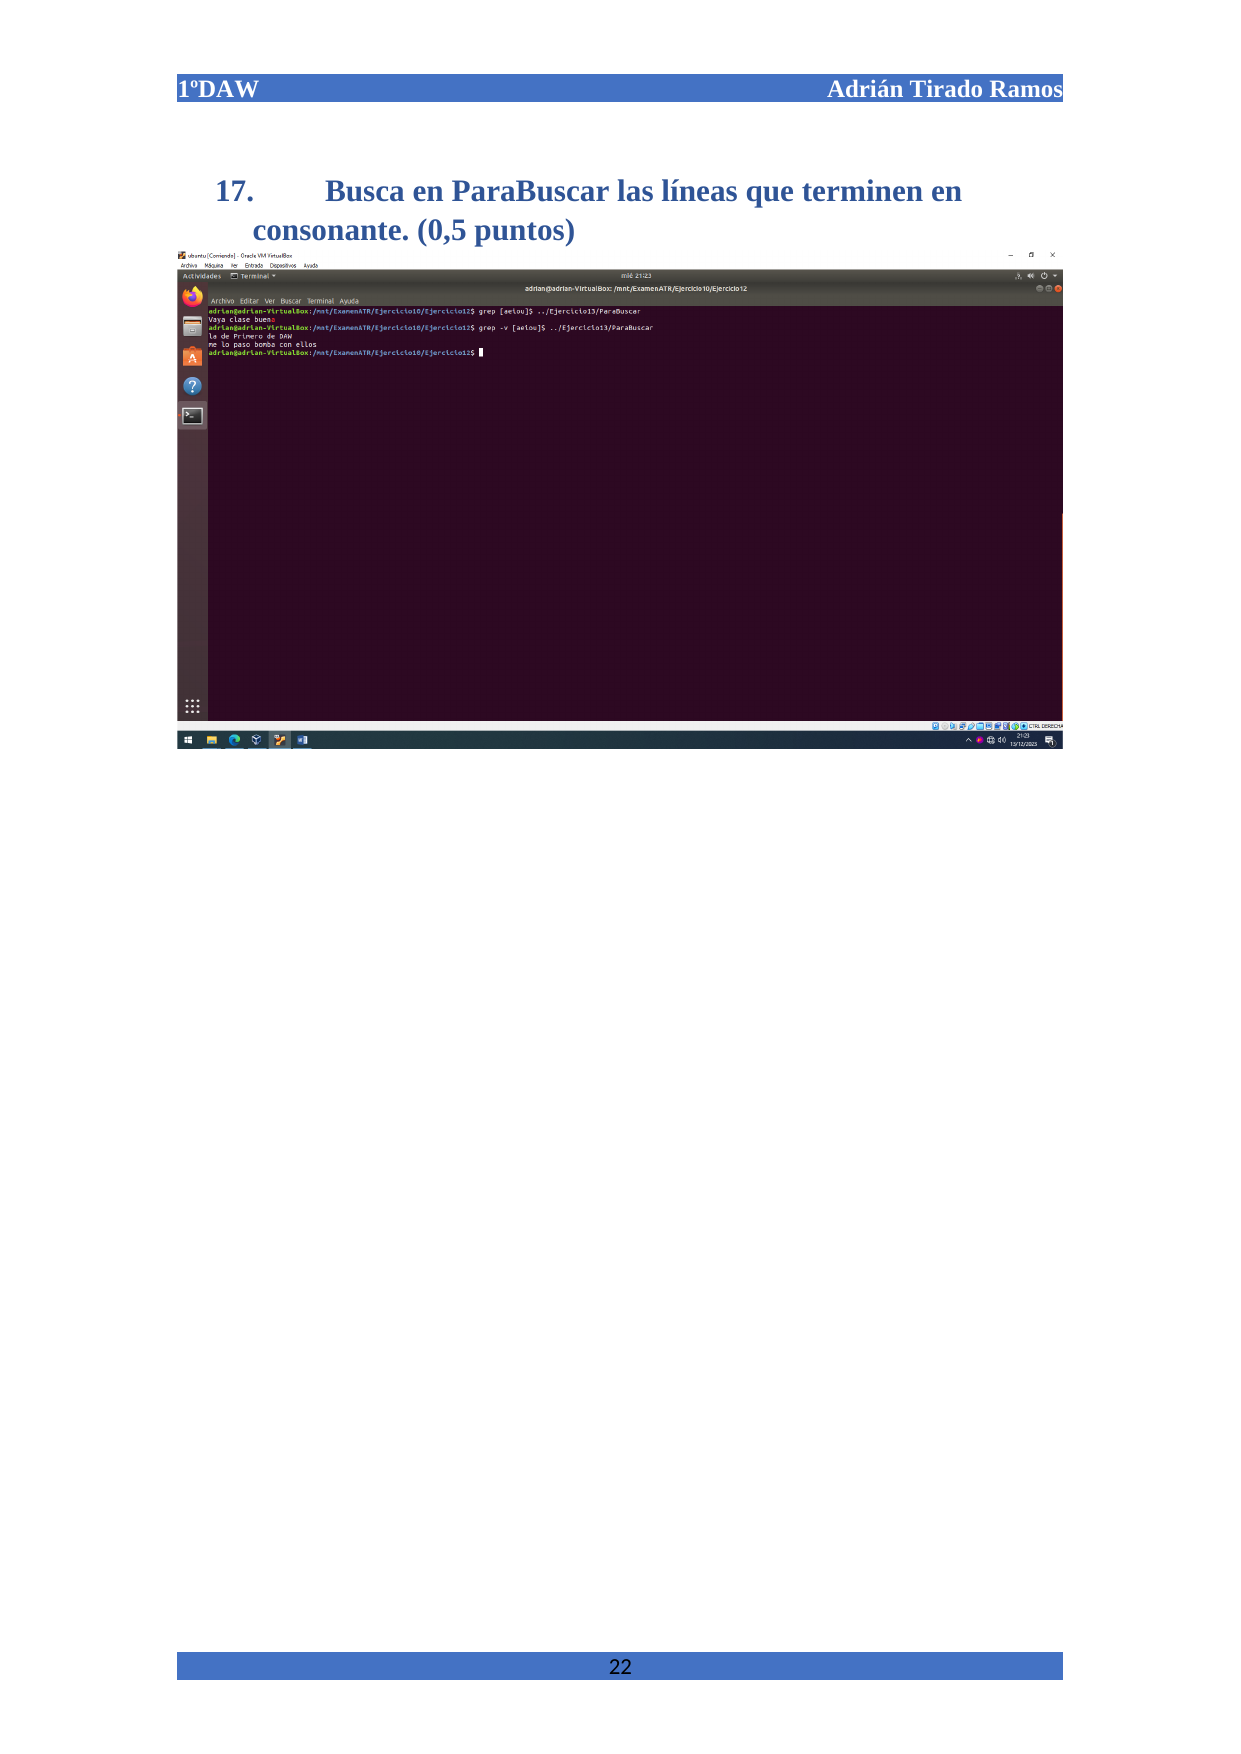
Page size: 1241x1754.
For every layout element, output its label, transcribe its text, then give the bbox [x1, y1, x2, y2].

subtitle Busca en ParaBuscar las líneas que terminen en consonante. (0,5 puntos) [215, 173, 1063, 247]
picture [177, 250, 1063, 749]
